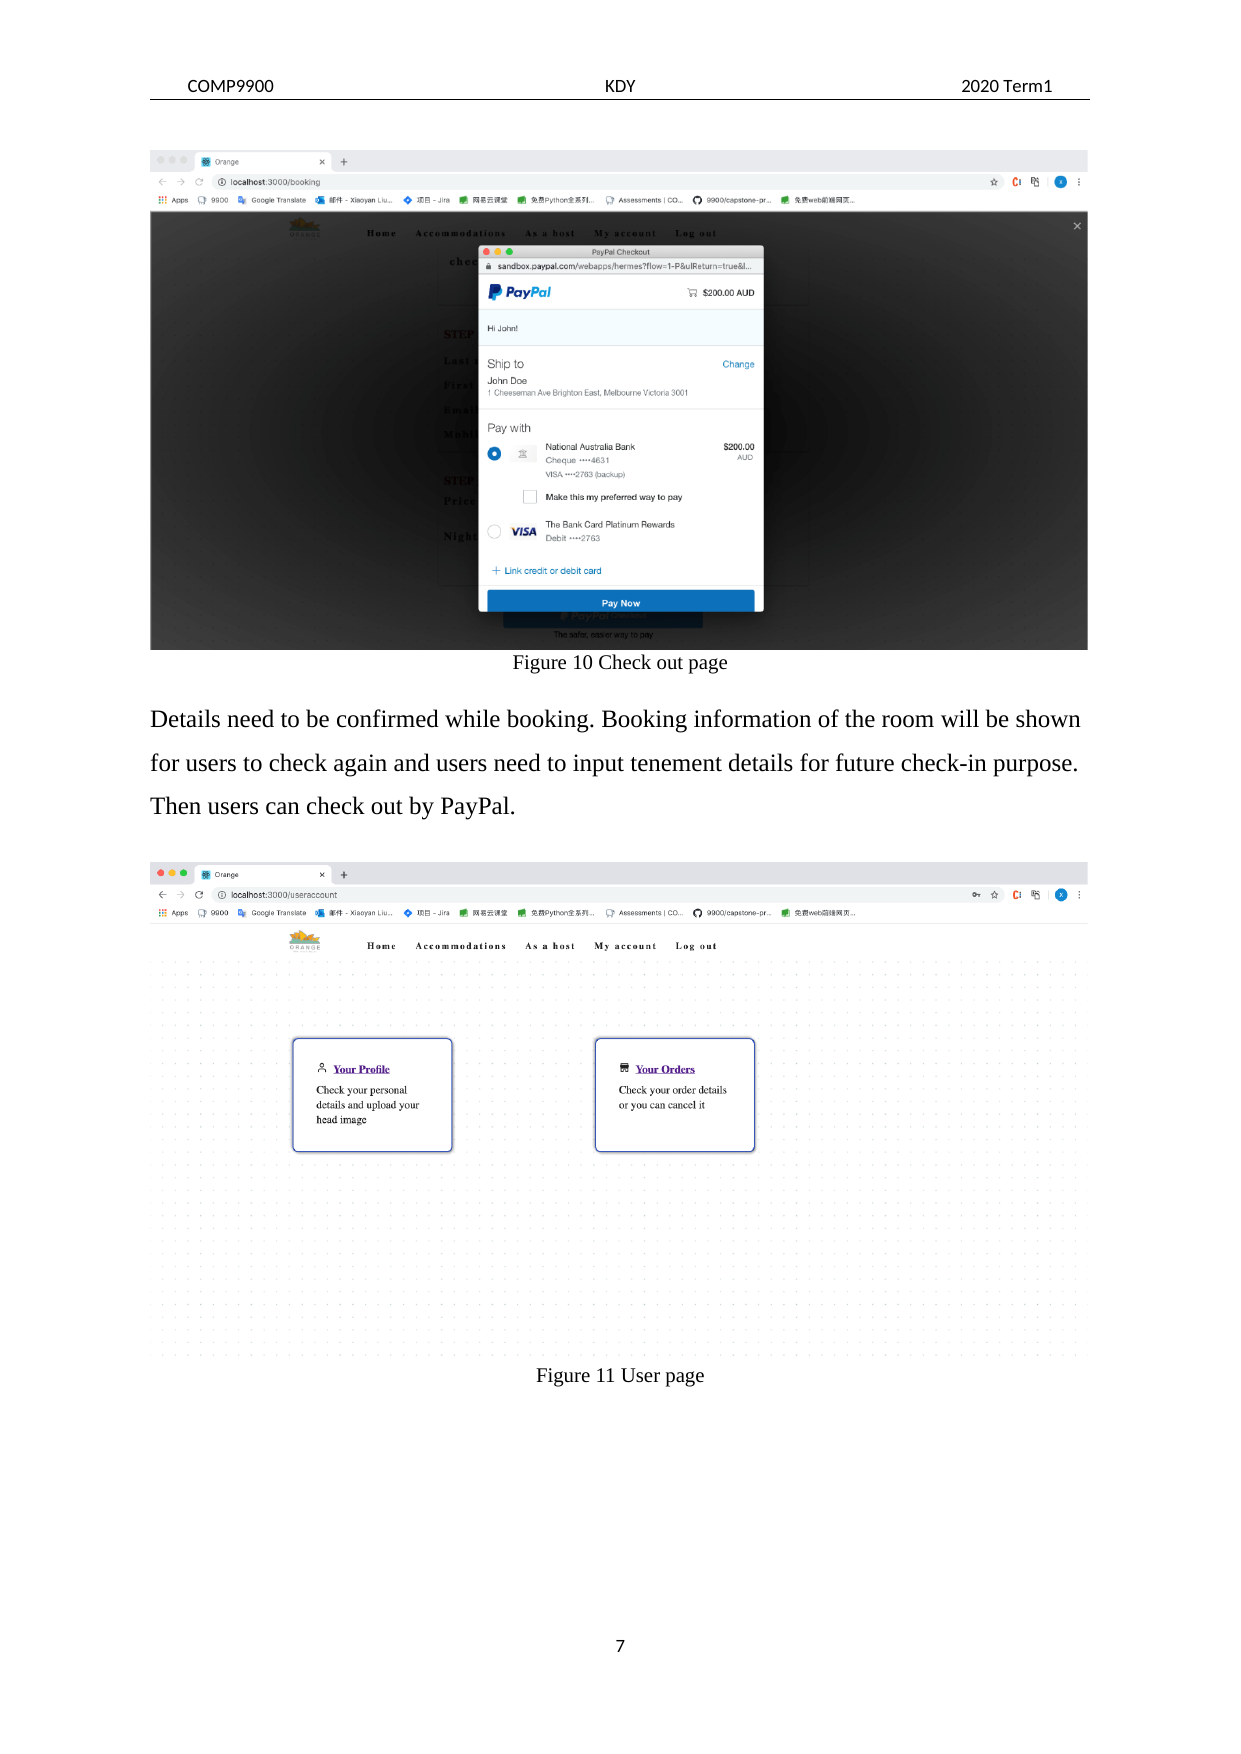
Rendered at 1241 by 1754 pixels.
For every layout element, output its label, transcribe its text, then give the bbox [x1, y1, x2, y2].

picture [150, 150, 1088, 650]
text Figure 10 Check out page [150, 650, 1090, 674]
text Details need to be confirmed while booking. Booking information of the room will be shown for users to check again and users need to input tenement details for future check-in purpose. Then users can check out by PayPal. [150, 704, 1090, 819]
text Figure 11 User page [150, 1363, 1090, 1387]
picture [150, 862, 1088, 1363]
